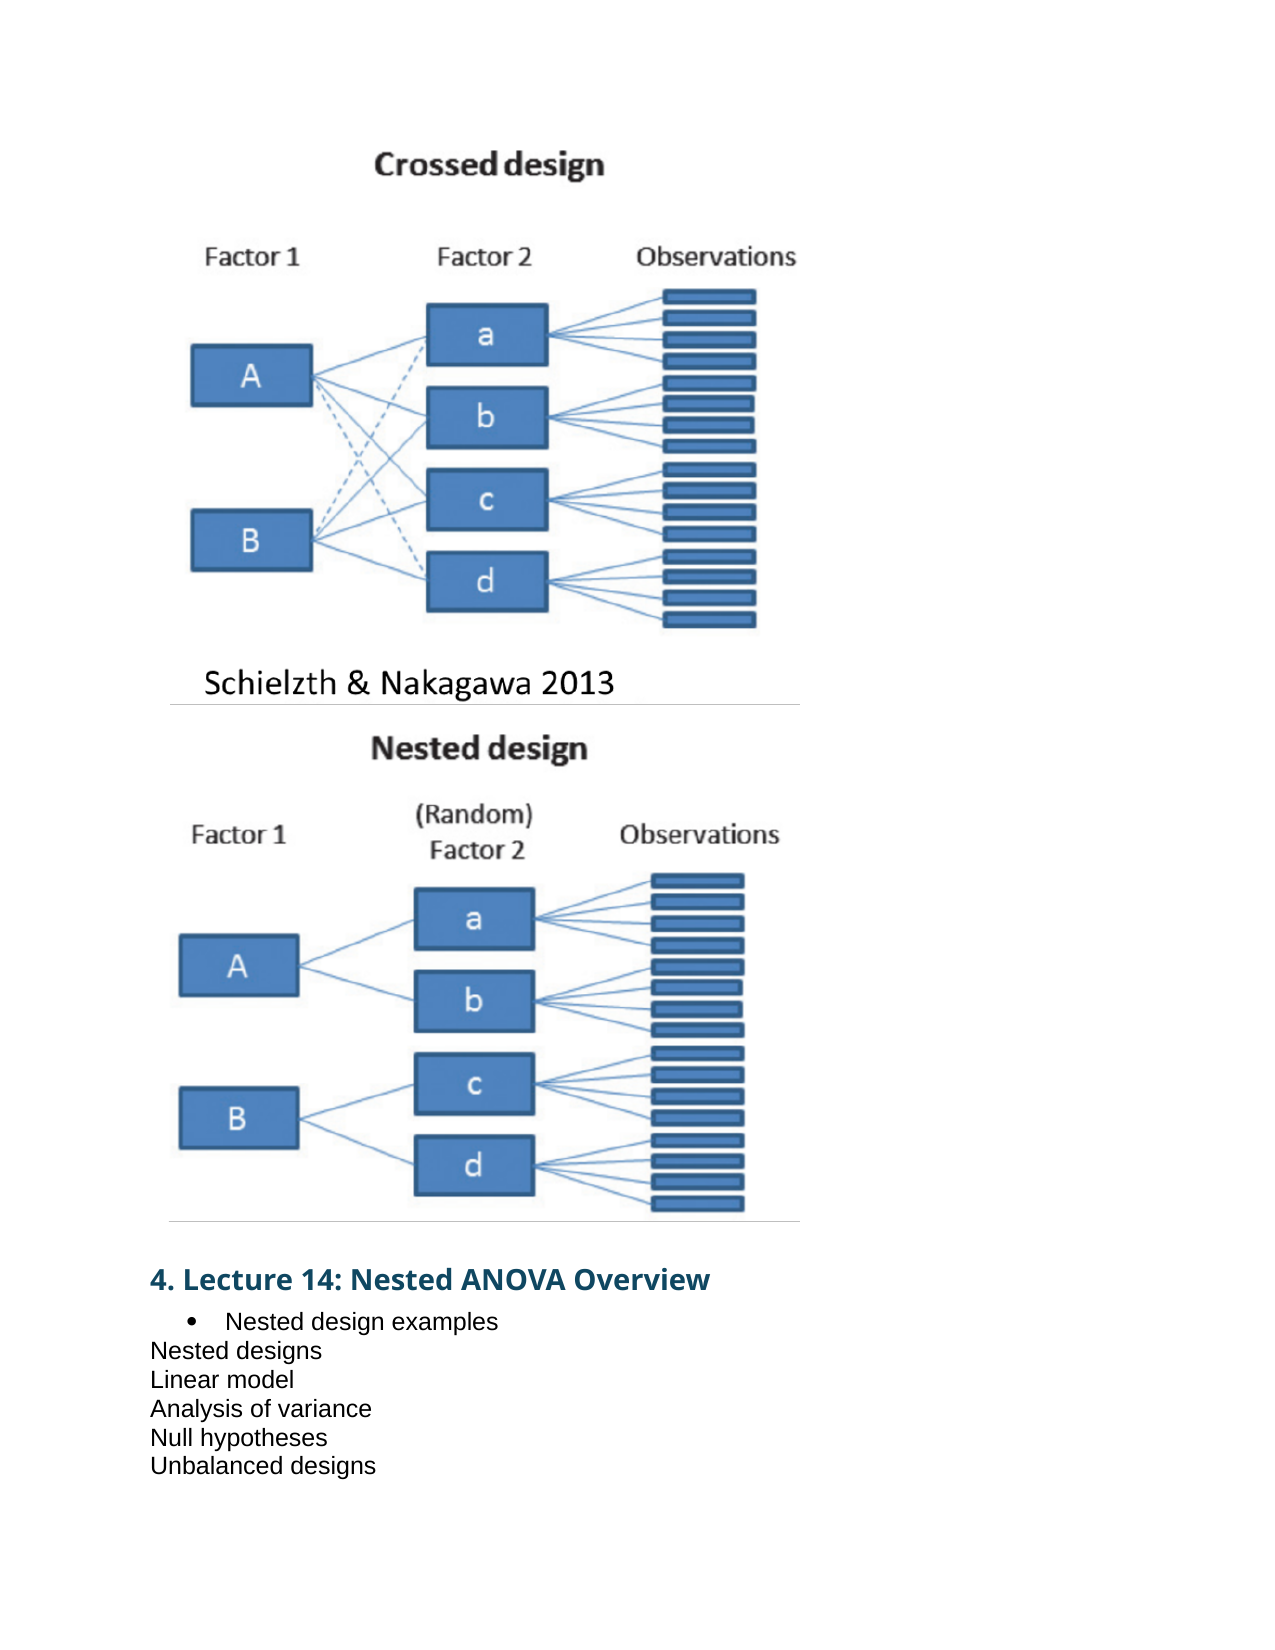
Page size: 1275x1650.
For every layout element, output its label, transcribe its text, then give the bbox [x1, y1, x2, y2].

subtitle 4. Lecture 14: Nested ANOVA Overview [150, 1259, 1125, 1299]
picture [168, 150, 800, 1222]
list Nested design examples [187, 1307, 1125, 1336]
